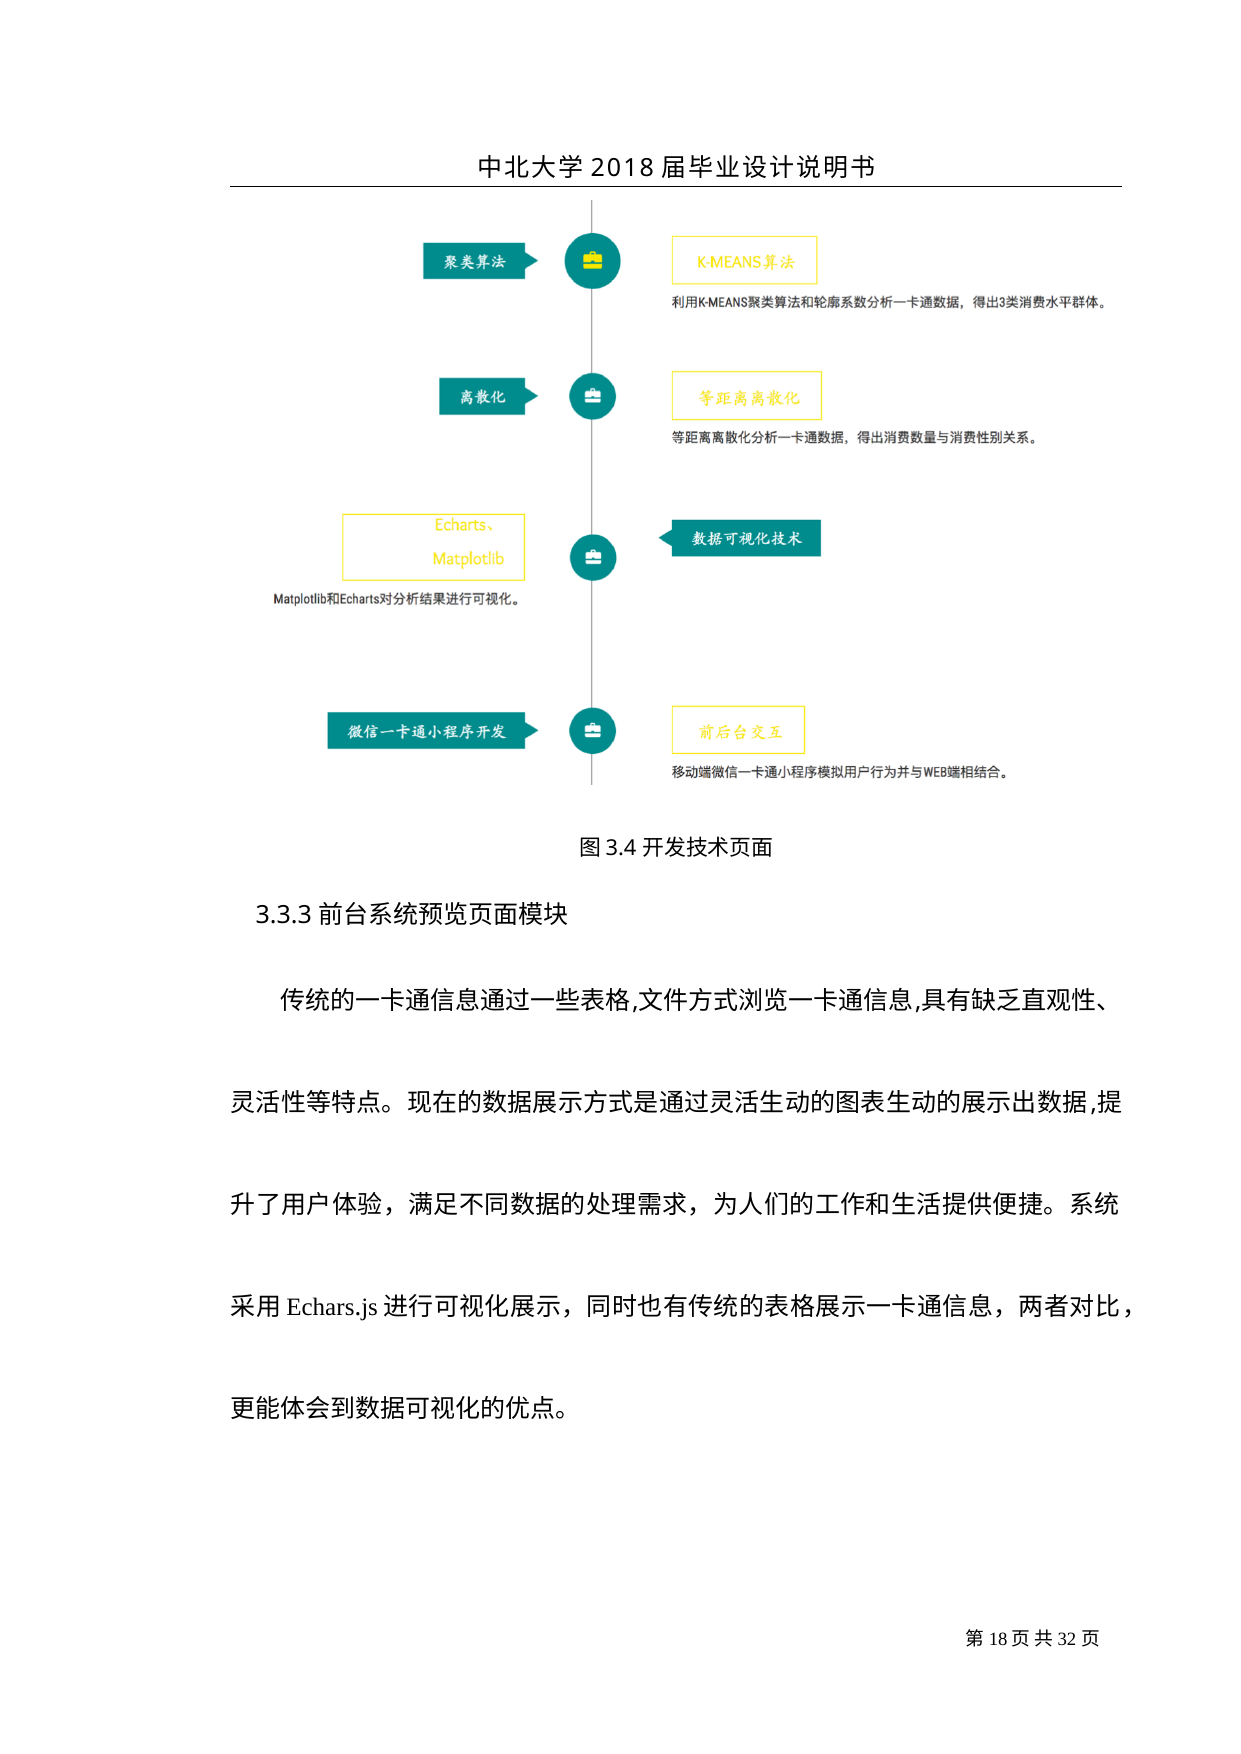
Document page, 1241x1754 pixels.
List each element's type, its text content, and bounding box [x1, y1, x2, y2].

text 传统的一卡通信息通过一些表格,文件方式浏览一卡通信息,具有缺乏直观性、灵活性等特点。现在的数据展示方式是通过灵活生动的图表生动的展示出数据,提升了用户体验，满足不同数据的处理需求，为人们的工作和生活提供便捷。系统采用Echars.js进行可视化展示，同时也有传统的表格展示一卡通信息，两者对比，更能体会到数据可视化的优点。 [230, 965, 1122, 1440]
picture [246, 200, 1107, 785]
text 3.3.3 前台系统预览页面模块 [255, 879, 1113, 947]
text 图3.4 开发技术页面 [230, 829, 1122, 863]
